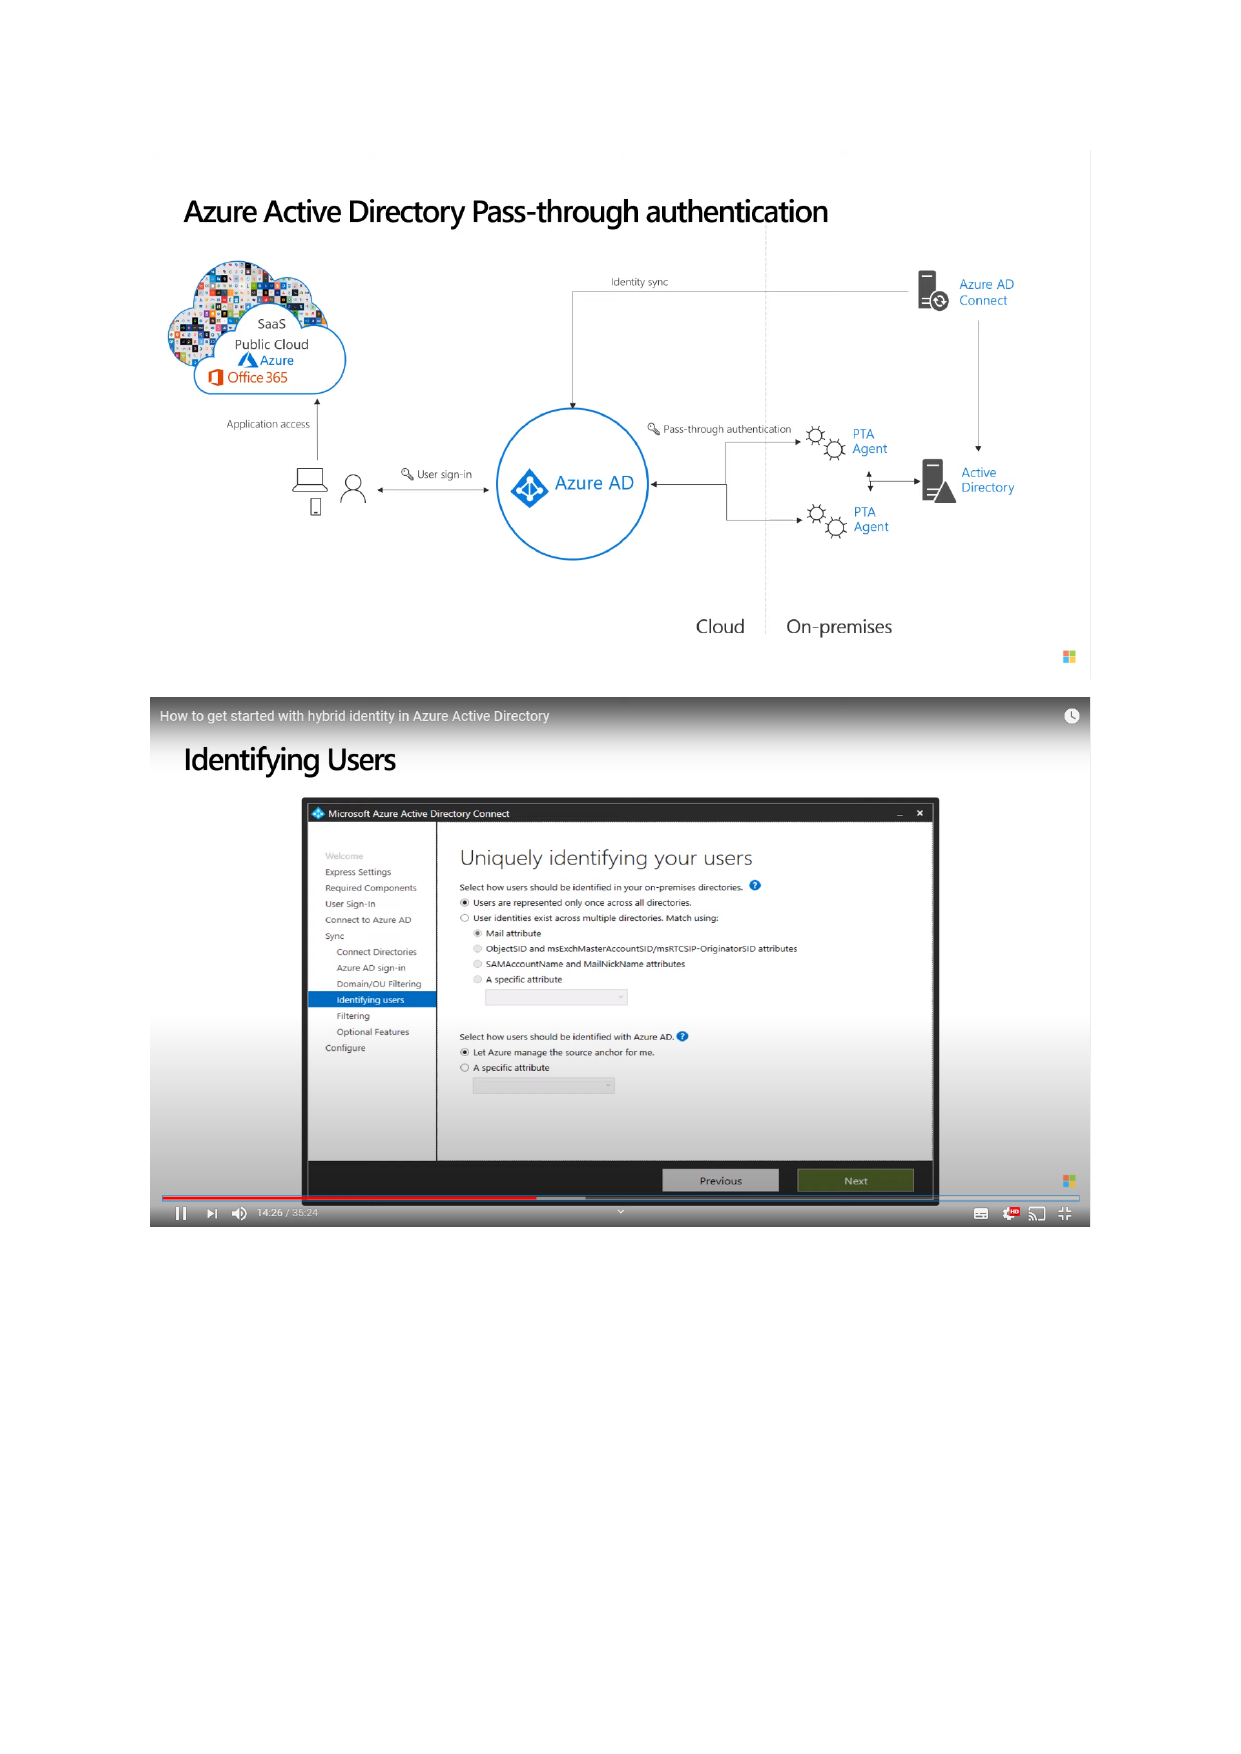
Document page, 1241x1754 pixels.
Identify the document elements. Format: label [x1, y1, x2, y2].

picture [150, 697, 1091, 1227]
picture [150, 150, 1091, 679]
